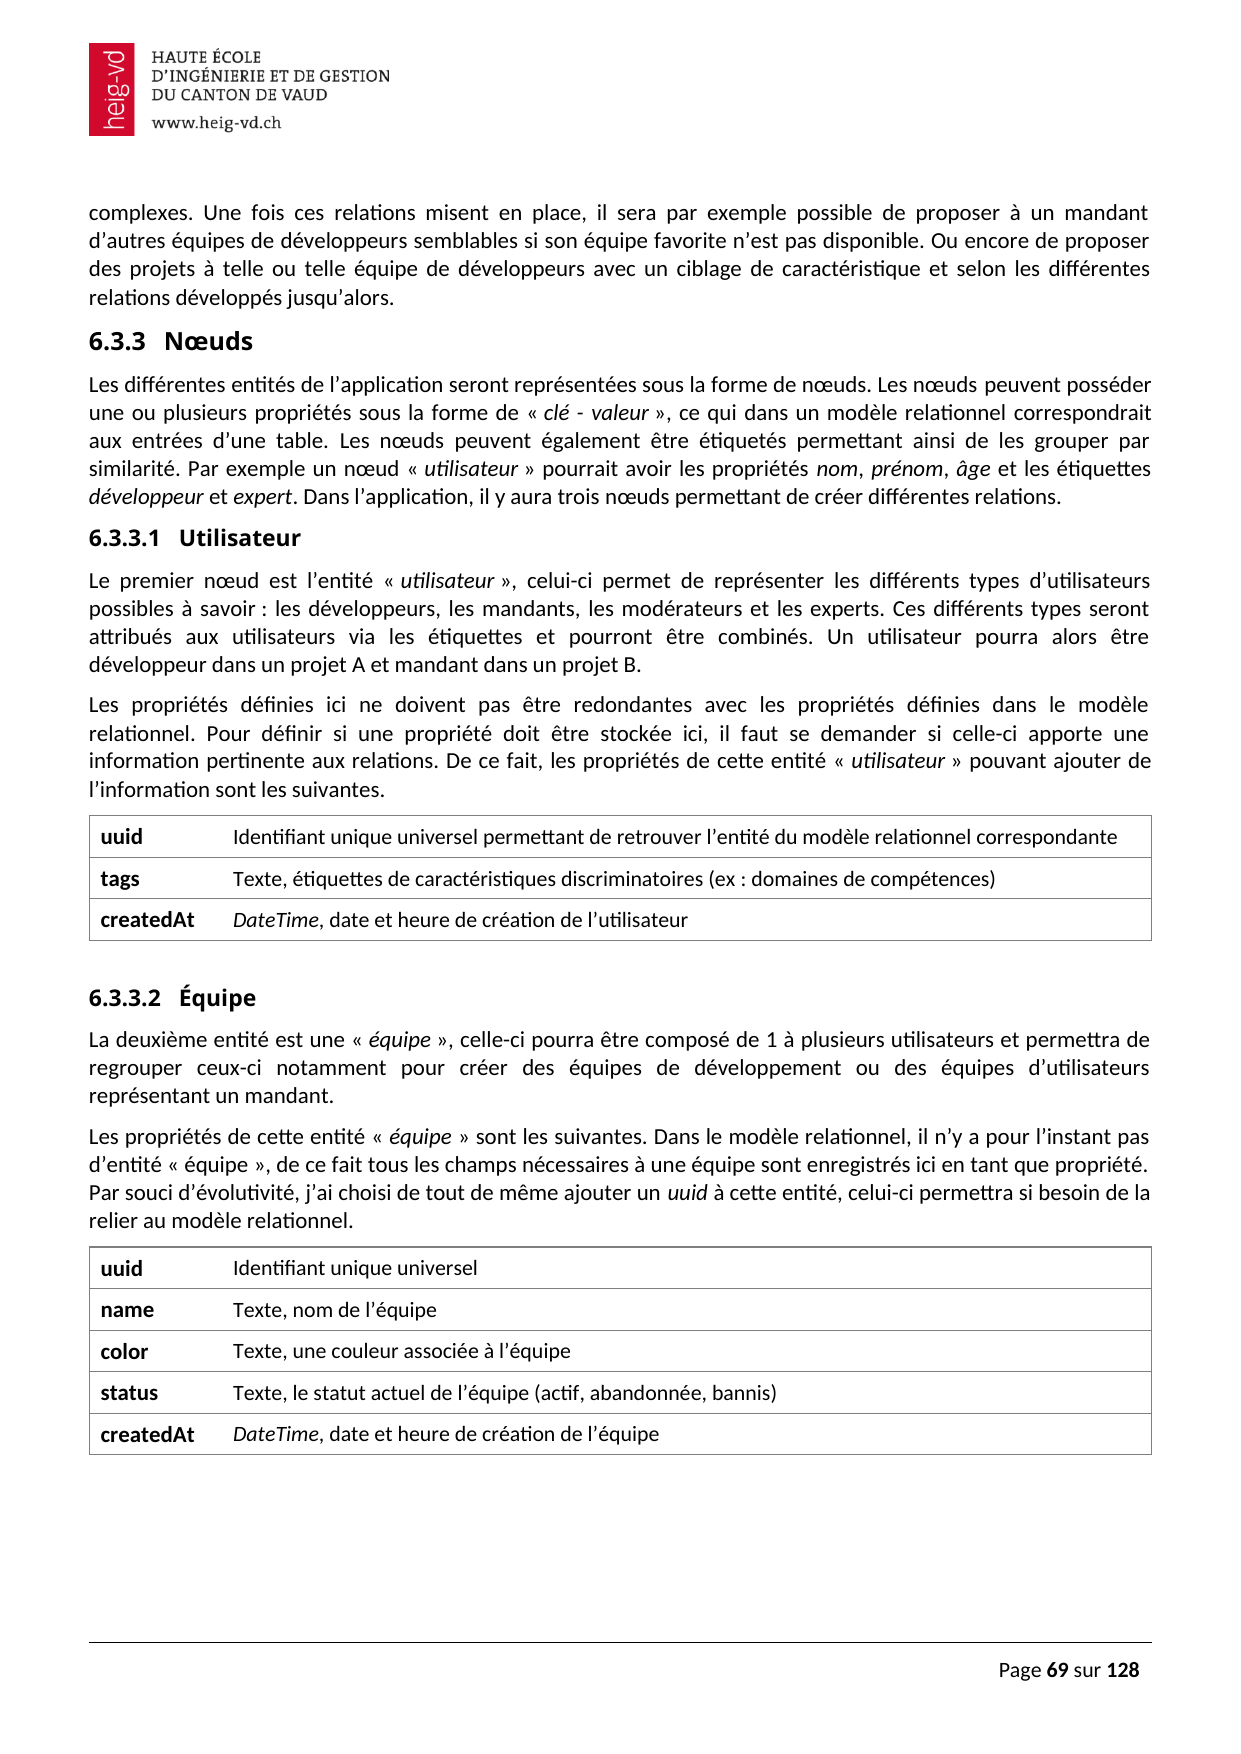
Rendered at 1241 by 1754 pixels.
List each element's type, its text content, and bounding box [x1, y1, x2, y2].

table_cell createdAt [90, 1414, 222, 1454]
table_cell status [90, 1372, 222, 1413]
table_header uuid [90, 816, 222, 857]
table_header uuid [90, 1248, 222, 1288]
table_header Identifiant unique universel permettant de retrouver l’entité du modèle relationnel correspondante [222, 816, 1151, 857]
text La deuxième entité est une « équipe », celle-ci pourra être composé de 1 à plusieurs utilisateurs et permettra de regrouper ceux-ci notamment pour créer des équipes de développement ou des équipes d’utilisateurs représentant un mandant. [89, 1025, 1152, 1109]
text Les propriétés définies ici ne doivent pas être redondantes avec les propriétés définies dans le modèle relationnel. Pour définir si une propriété doit être stockée ici, il faut se demander si celle-ci apporte une information pertinente aux relations. De ce fait, les propriétés de cette entité « utilisateur » pouvant ajouter de l’information sont les suivantes. [89, 691, 1152, 803]
table_cell DateTime, date et heure de création de l’équipe [222, 1414, 1151, 1454]
subtitle Utilisateur [89, 522, 1152, 553]
table_cell tags [90, 858, 222, 898]
text Les propriétés de cette entité « équipe » sont les suivantes. Dans le modèle relationnel, il n’y a pour l’instant pas d’entité « équipe », de ce fait tous les champs nécessaires à une équipe sont enregistrés ici en tant que propriété. Par souci d’évolutivité, j’ai choisi de tout de même ajouter un uuid à cette entité, celui-ci permettra si besoin de la relier au modèle relationnel. [89, 1122, 1152, 1234]
table_cell Texte, nom de l’équipe [222, 1289, 1151, 1329]
table_cell color [90, 1331, 222, 1371]
table_cell Texte, étiquettes de caractéristiques discriminatoires (ex : domaines de compétences) [222, 858, 1151, 898]
table_cell DateTime, date et heure de création de l’utilisateur [222, 899, 1151, 940]
table_header Identifiant unique universel [222, 1248, 1151, 1288]
subtitle Nœuds [89, 323, 1152, 357]
subtitle Équipe [89, 981, 1152, 1013]
table_cell Texte, une couleur associée à l’équipe [222, 1331, 1151, 1371]
table_cell createdAt [90, 899, 222, 940]
text Le premier nœud est l’entité « utilisateur », celui-ci permet de représenter les différents types d’utilisateurs possibles à savoir : les développeurs, les mandants, les modérateurs et les experts. Ces différents types seront attribués aux utilisateurs via les étiquettes et pourront être combinés. Un utilisateur pourra alors être développeur dans un projet A et mandant dans un projet B. [89, 566, 1152, 678]
text Les différentes entités de l’application seront représentées sous la forme de nœuds. Les nœuds peuvent posséder une ou plusieurs propriétés sous la forme de « clé - valeur », ce qui dans un modèle relationnel correspondrait aux entrées d’une table. Les nœuds peuvent également être étiquetés permettant ainsi de les grouper par similarité. Par exemple un nœud « utilisateur » pourrait avoir les propriétés nom, prénom, âge et les étiquettes développeur et expert. Dans l’application, il y aura trois nœuds permettant de créer différentes relations. [89, 370, 1152, 510]
picture [89, 43, 389, 136]
table_cell Texte, le statut actuel de l’équipe (actif, abandonnée, bannis) [222, 1372, 1151, 1413]
table_cell name [90, 1289, 222, 1329]
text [89, 198, 1152, 311]
